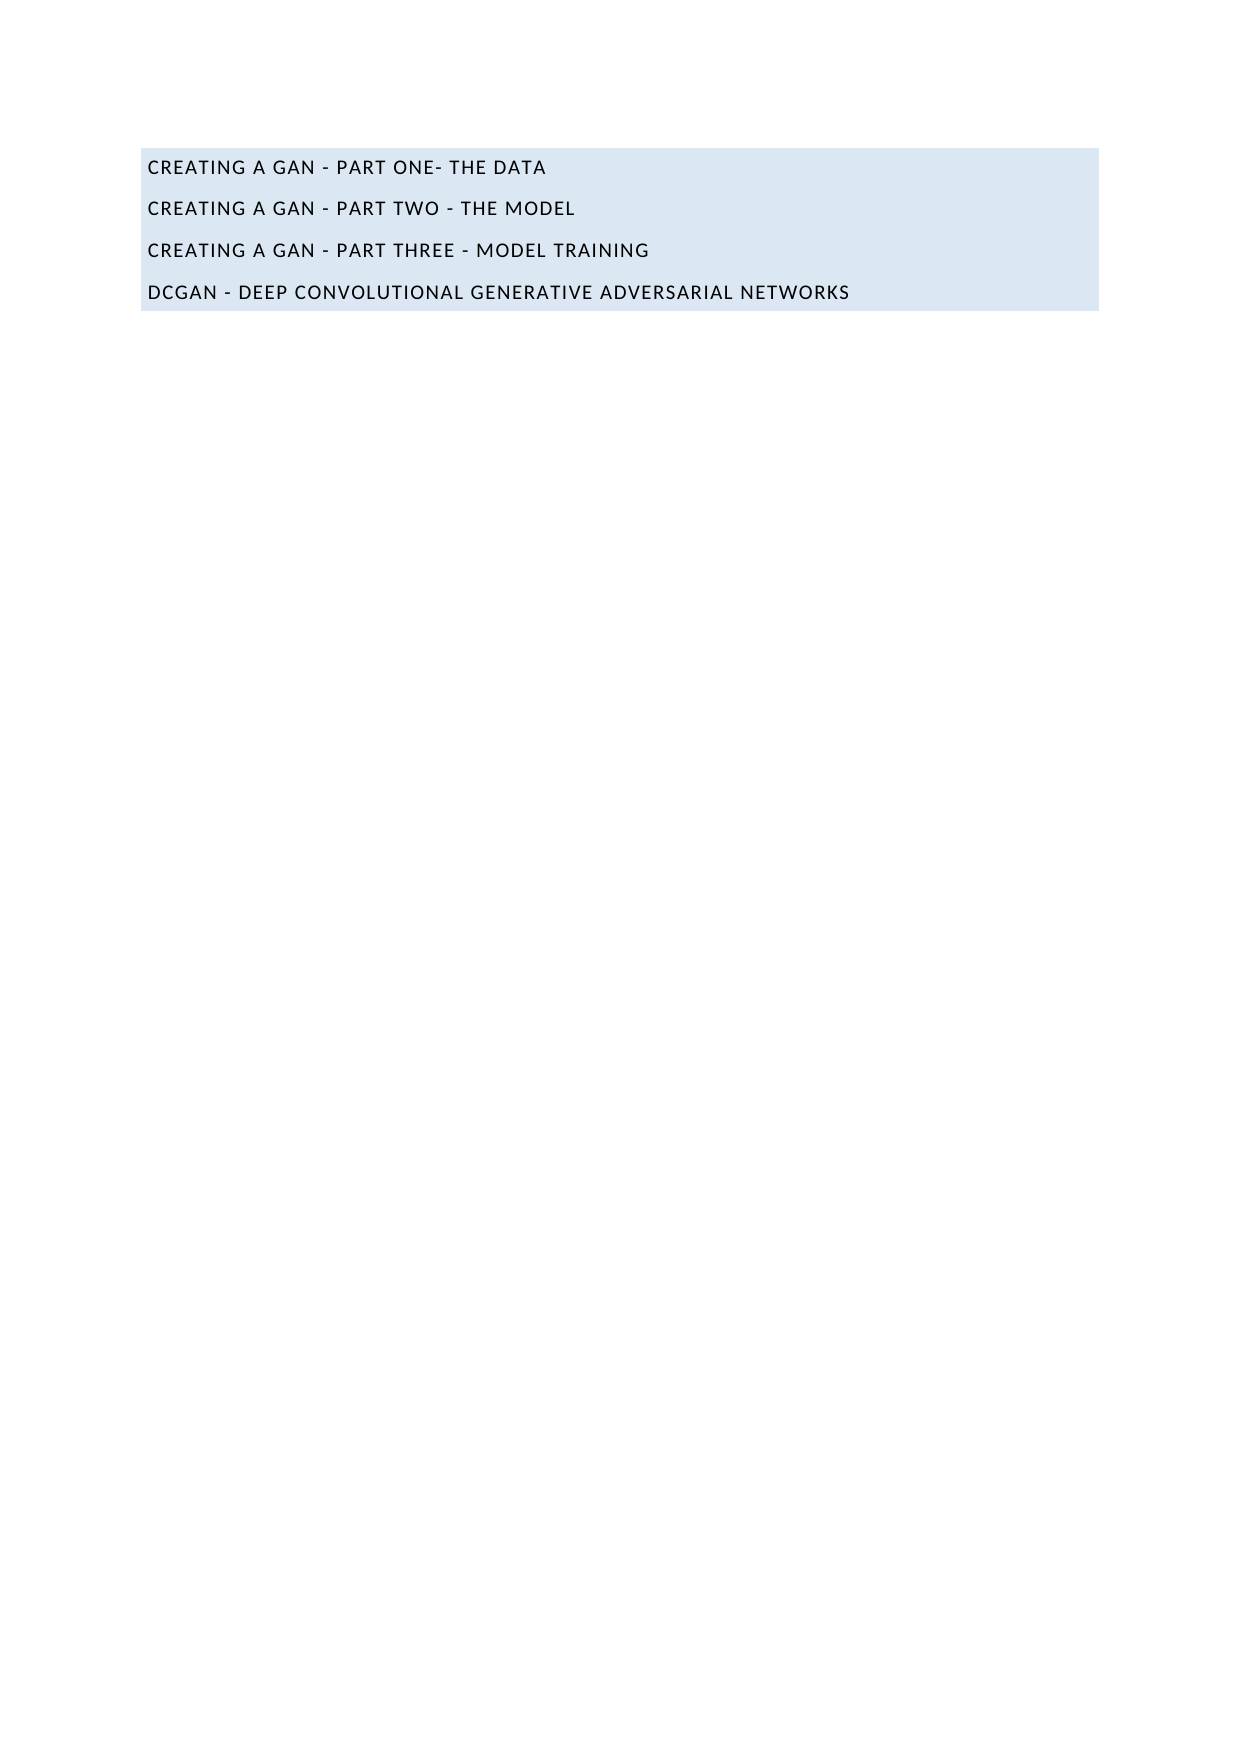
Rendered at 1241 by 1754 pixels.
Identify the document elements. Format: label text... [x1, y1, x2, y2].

subtitle Creating a GAN - Part Two - The Model [148, 189, 1093, 221]
subtitle DCGAN - Deep Convolutional Generative Adversarial Networks [148, 273, 1093, 304]
subtitle Creating a GAN - Part Three - Model Training [148, 231, 1093, 263]
subtitle Creating a GAN - Part One- The Data [148, 154, 1093, 179]
